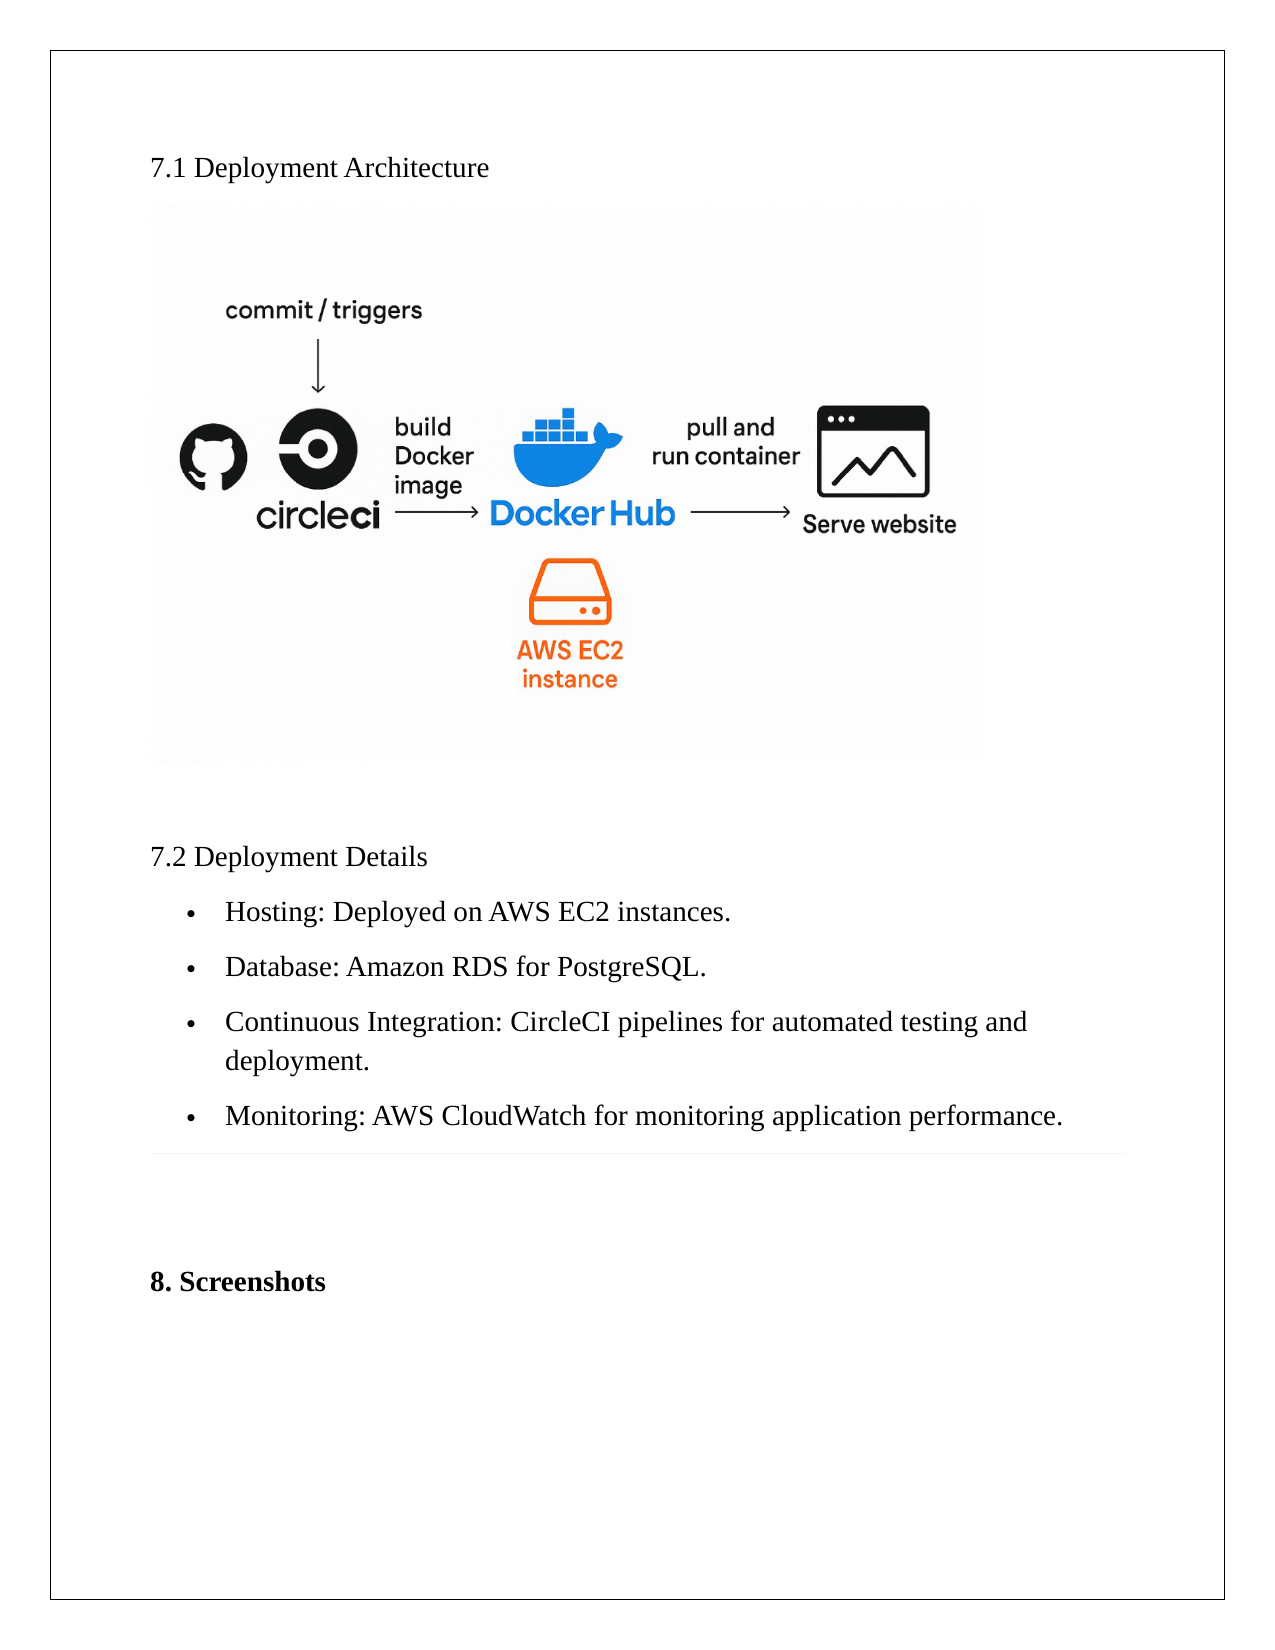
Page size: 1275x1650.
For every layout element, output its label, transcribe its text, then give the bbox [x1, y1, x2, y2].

text 8. Screenshots [150, 1264, 1125, 1298]
picture [150, 205, 986, 762]
list Database: Amazon RDS for PostgreSQL. [187, 949, 1125, 983]
list Hosting: Deployed on AWS EC2 instances. [187, 894, 1125, 928]
text 7.1 Deployment Architecture [150, 150, 1125, 183]
text 7.2 Deployment Details [150, 839, 1125, 872]
list Monitoring: AWS CloudWatch for monitoring application performance. [187, 1098, 1125, 1132]
list Continuous Integration: CircleCI pipelines for automated testing and deployment. [187, 1004, 1125, 1077]
